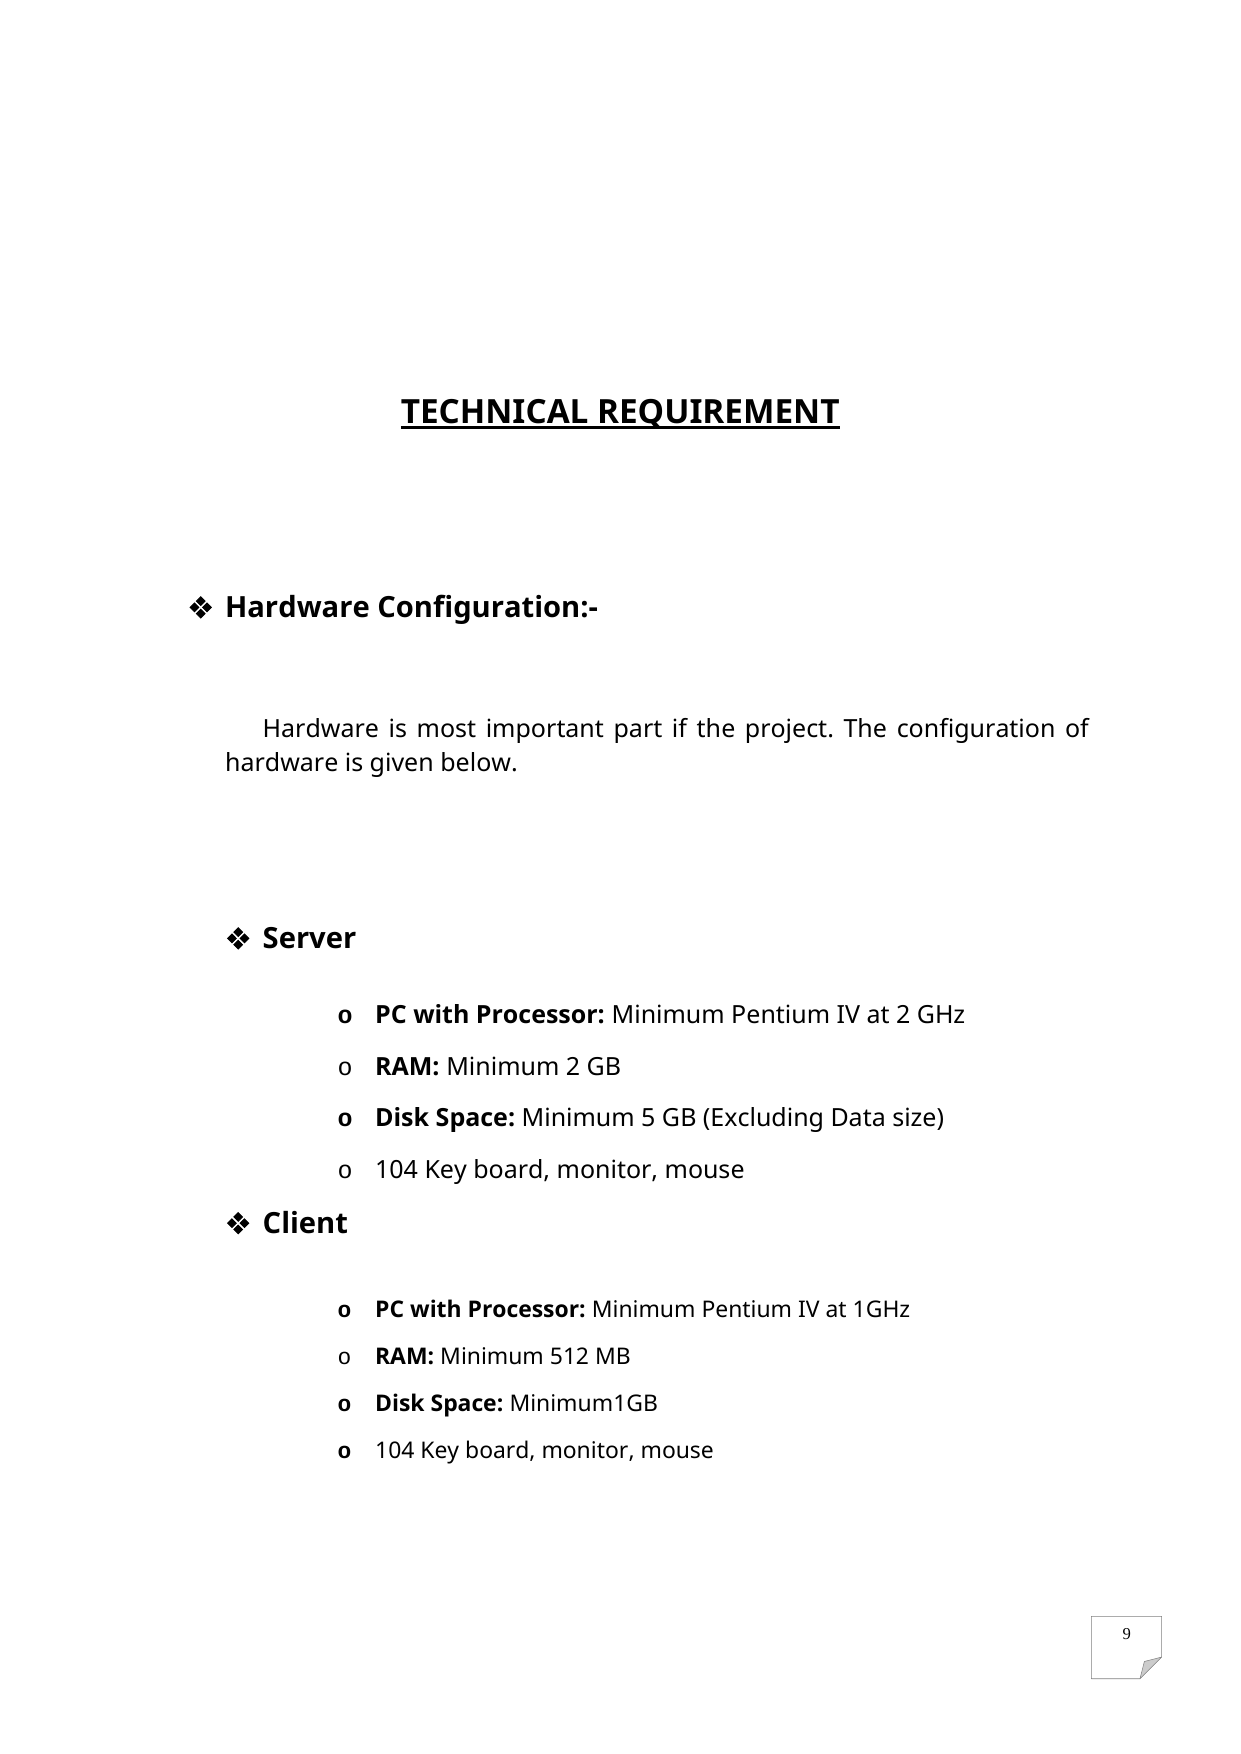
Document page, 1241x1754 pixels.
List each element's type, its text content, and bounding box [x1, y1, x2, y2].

list Hardware Configuration:- [187, 587, 1090, 626]
list 104 Key board, monitor, mouse [337, 1151, 1090, 1186]
list PC with Processor: Minimum Pentium IV at 1GHz [337, 1293, 1090, 1325]
list PC with Processor: Minimum Pentium IV at 2 GHz [337, 997, 1090, 1031]
list Disk Space: Minimum 5 GB (Excluding Data size) [337, 1100, 1090, 1134]
list RAM: Minimum 512 MB [337, 1340, 1090, 1372]
list Client [225, 1203, 1090, 1242]
list RAM: Minimum 2 GB [337, 1048, 1090, 1083]
text Hardware is most important part if the project. The configuration of hardware is given below. [225, 711, 1090, 779]
list Disk Space: Minimum1GB [337, 1387, 1090, 1419]
list 104 Key board, monitor, mouse [337, 1434, 1090, 1466]
list Server [225, 918, 1090, 957]
text TECHNICAL REQUIREMENT [150, 388, 1090, 433]
